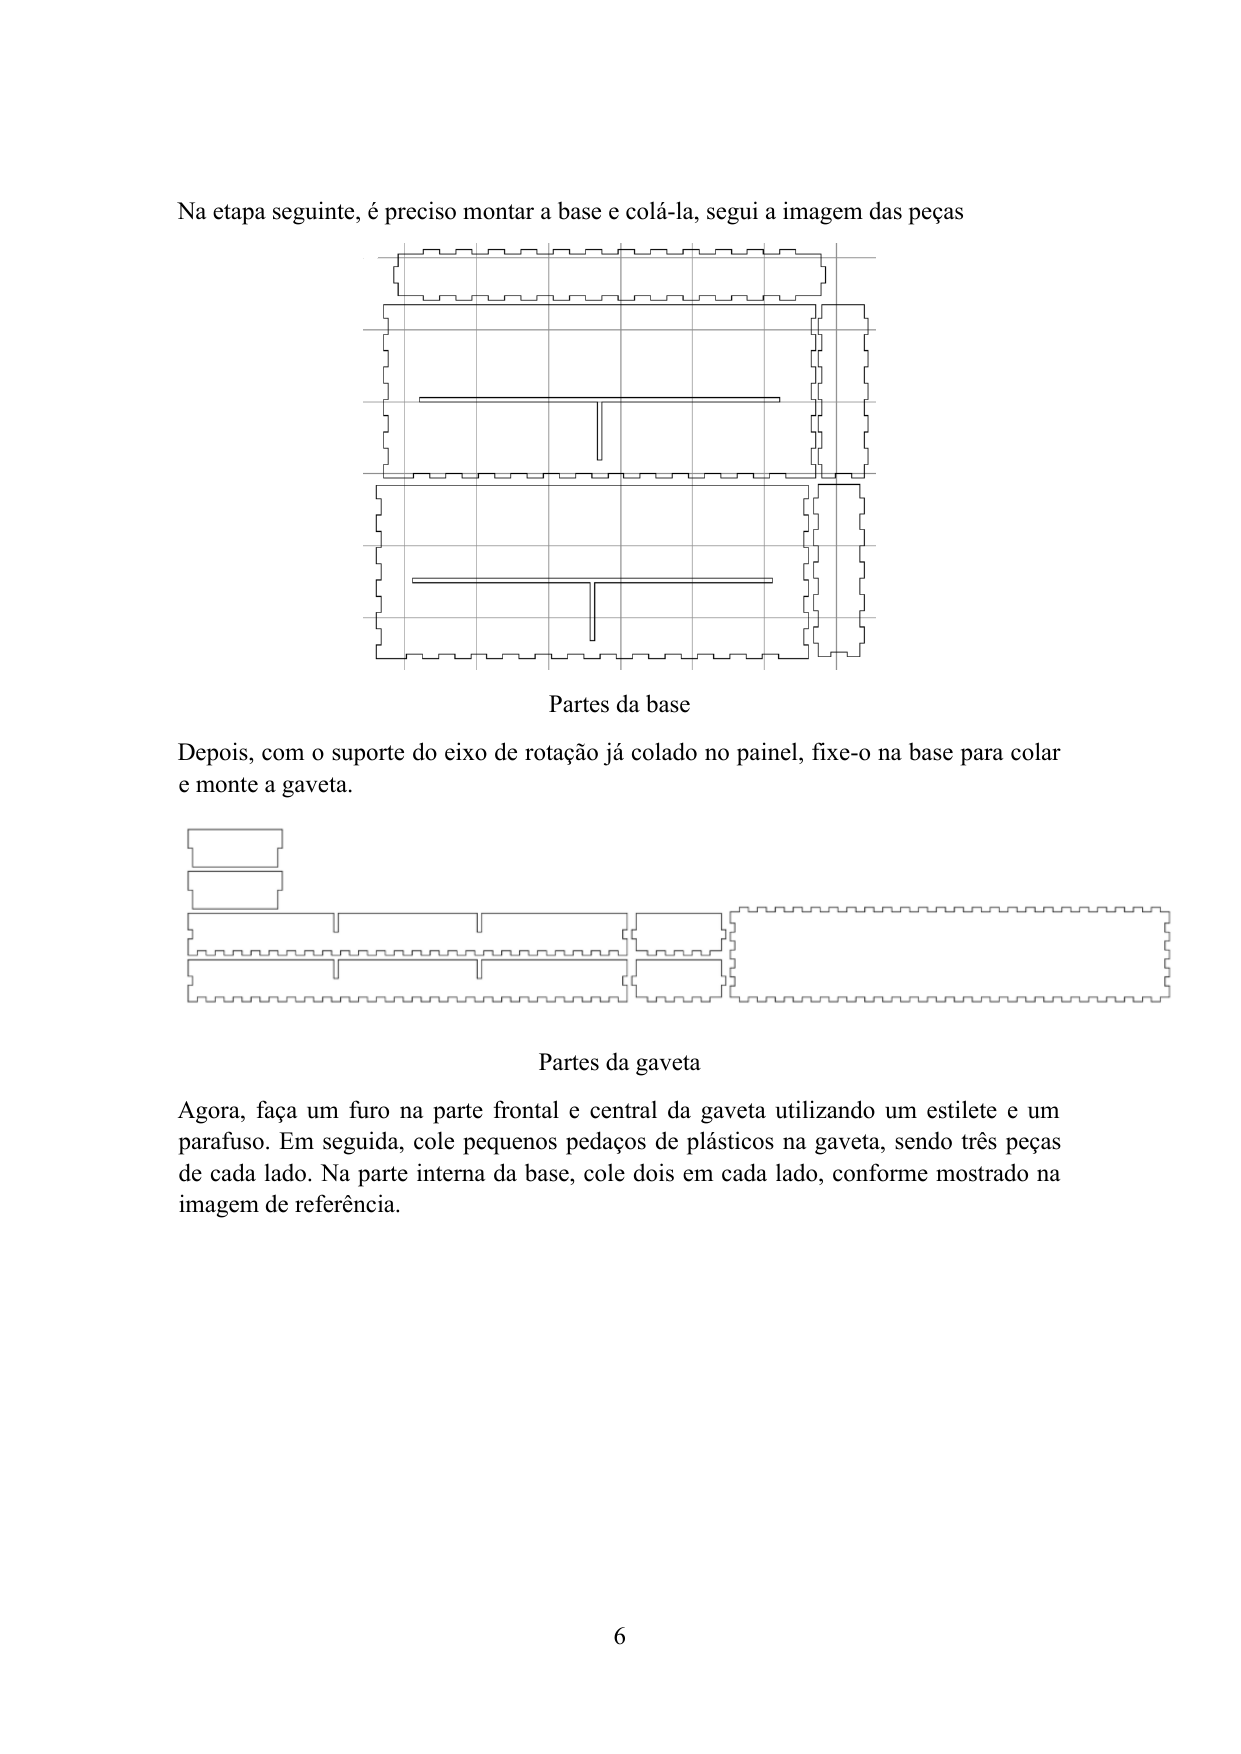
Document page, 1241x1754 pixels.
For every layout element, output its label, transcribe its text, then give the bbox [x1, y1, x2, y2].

text Agora, faça um furo na parte frontal e central da gaveta utilizando um estilete e um parafuso. Em seguida, cole pequenos pedaços de plásticos na gaveta, sendo três peças de cada lado. Na parte interna da base, cole dois em cada lado, conforme mostrado na imagem de referência. [177, 1095, 1062, 1218]
picture [363, 243, 876, 670]
text Partes da gaveta [177, 1047, 1062, 1076]
text Depois, com o suporte do eixo de rotação já colado no painel, fixe-o na base para colar e monte a gaveta. [177, 737, 1062, 797]
text Na etapa seguinte, é preciso montar a base e colá-la, segui a imagem das peças [177, 196, 1062, 224]
picture [177, 816, 1180, 1028]
text Partes da base [177, 689, 1062, 718]
